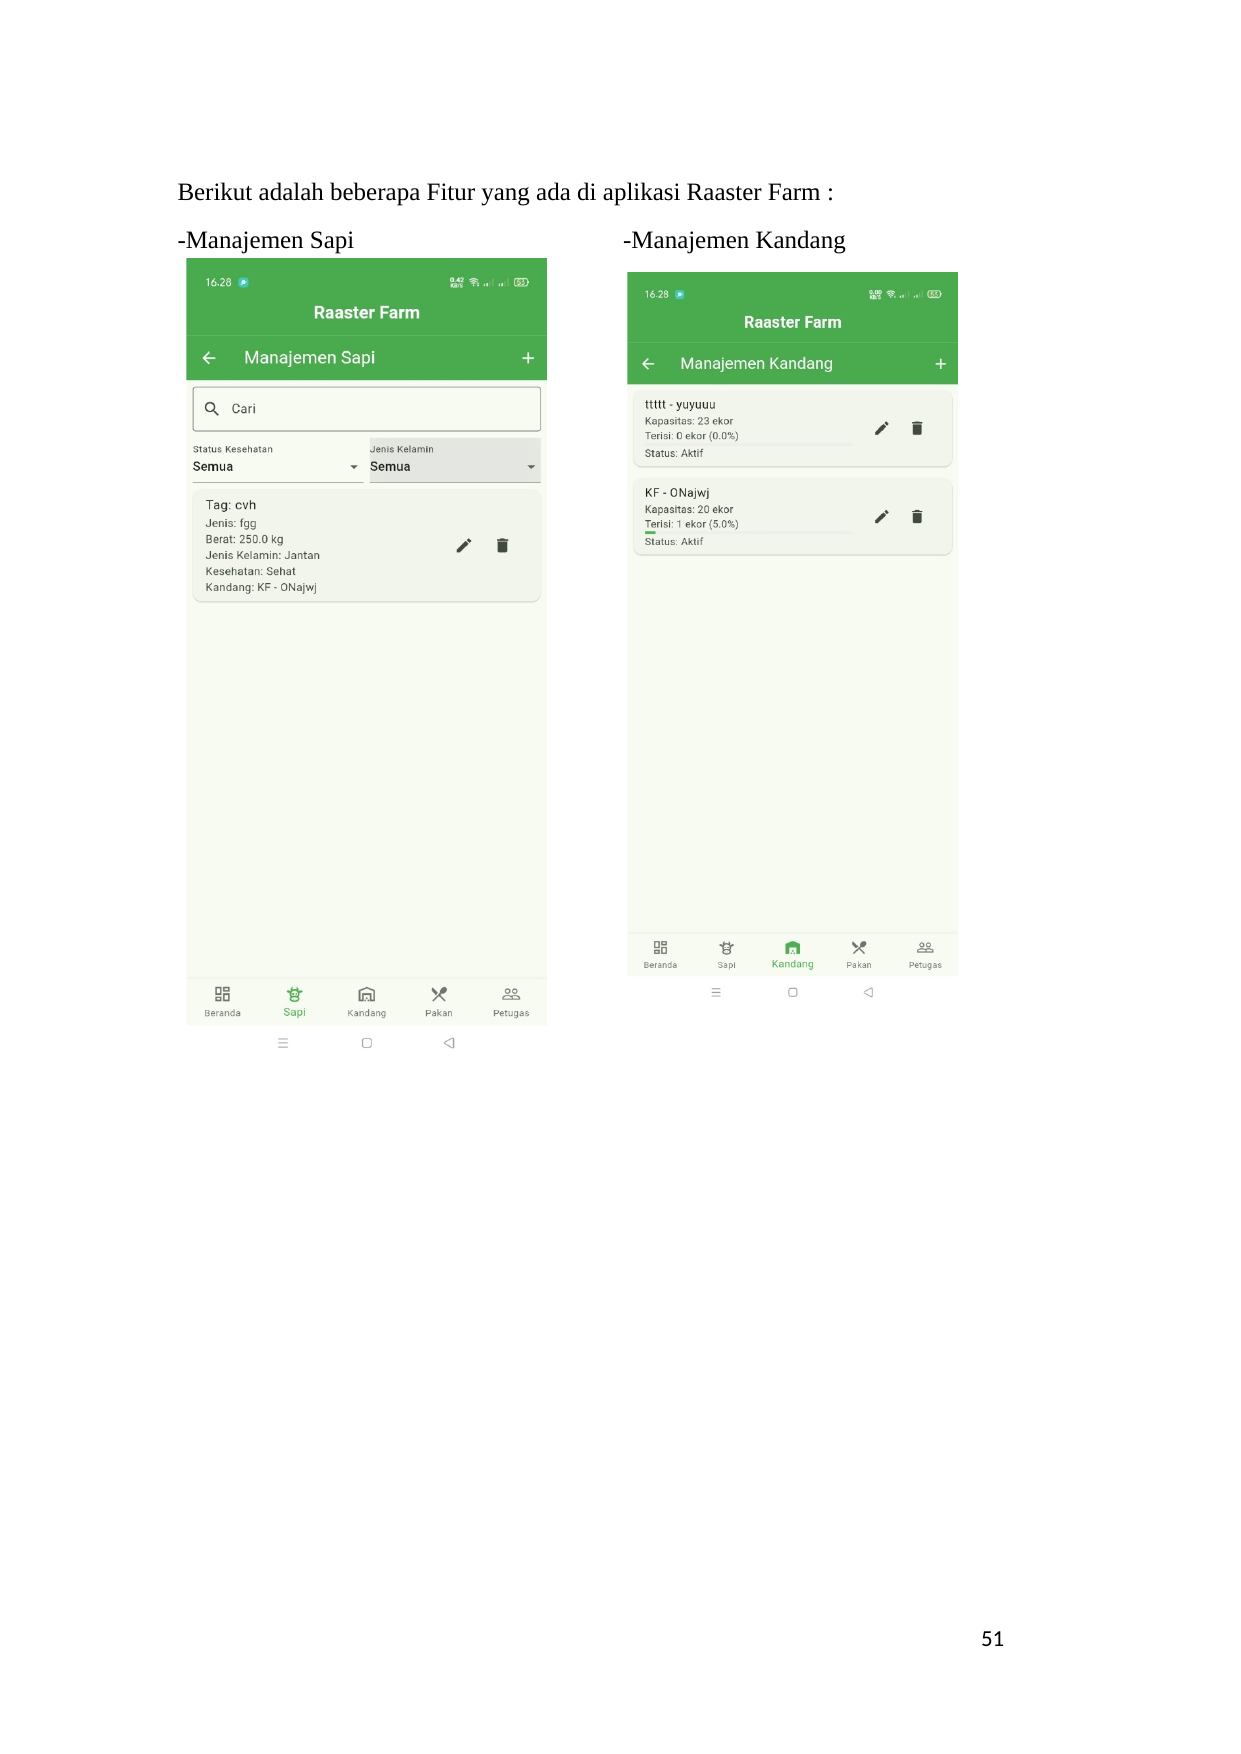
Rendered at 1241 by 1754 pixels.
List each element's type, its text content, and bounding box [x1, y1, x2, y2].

text -Manajemen Sapi -Manajemen Kandang [177, 225, 1004, 254]
text Berikut adalah beberapa Fitur yang ada di aplikasi Raaster Farm : [177, 177, 1004, 206]
picture [627, 272, 958, 1008]
picture [186, 258, 547, 1060]
